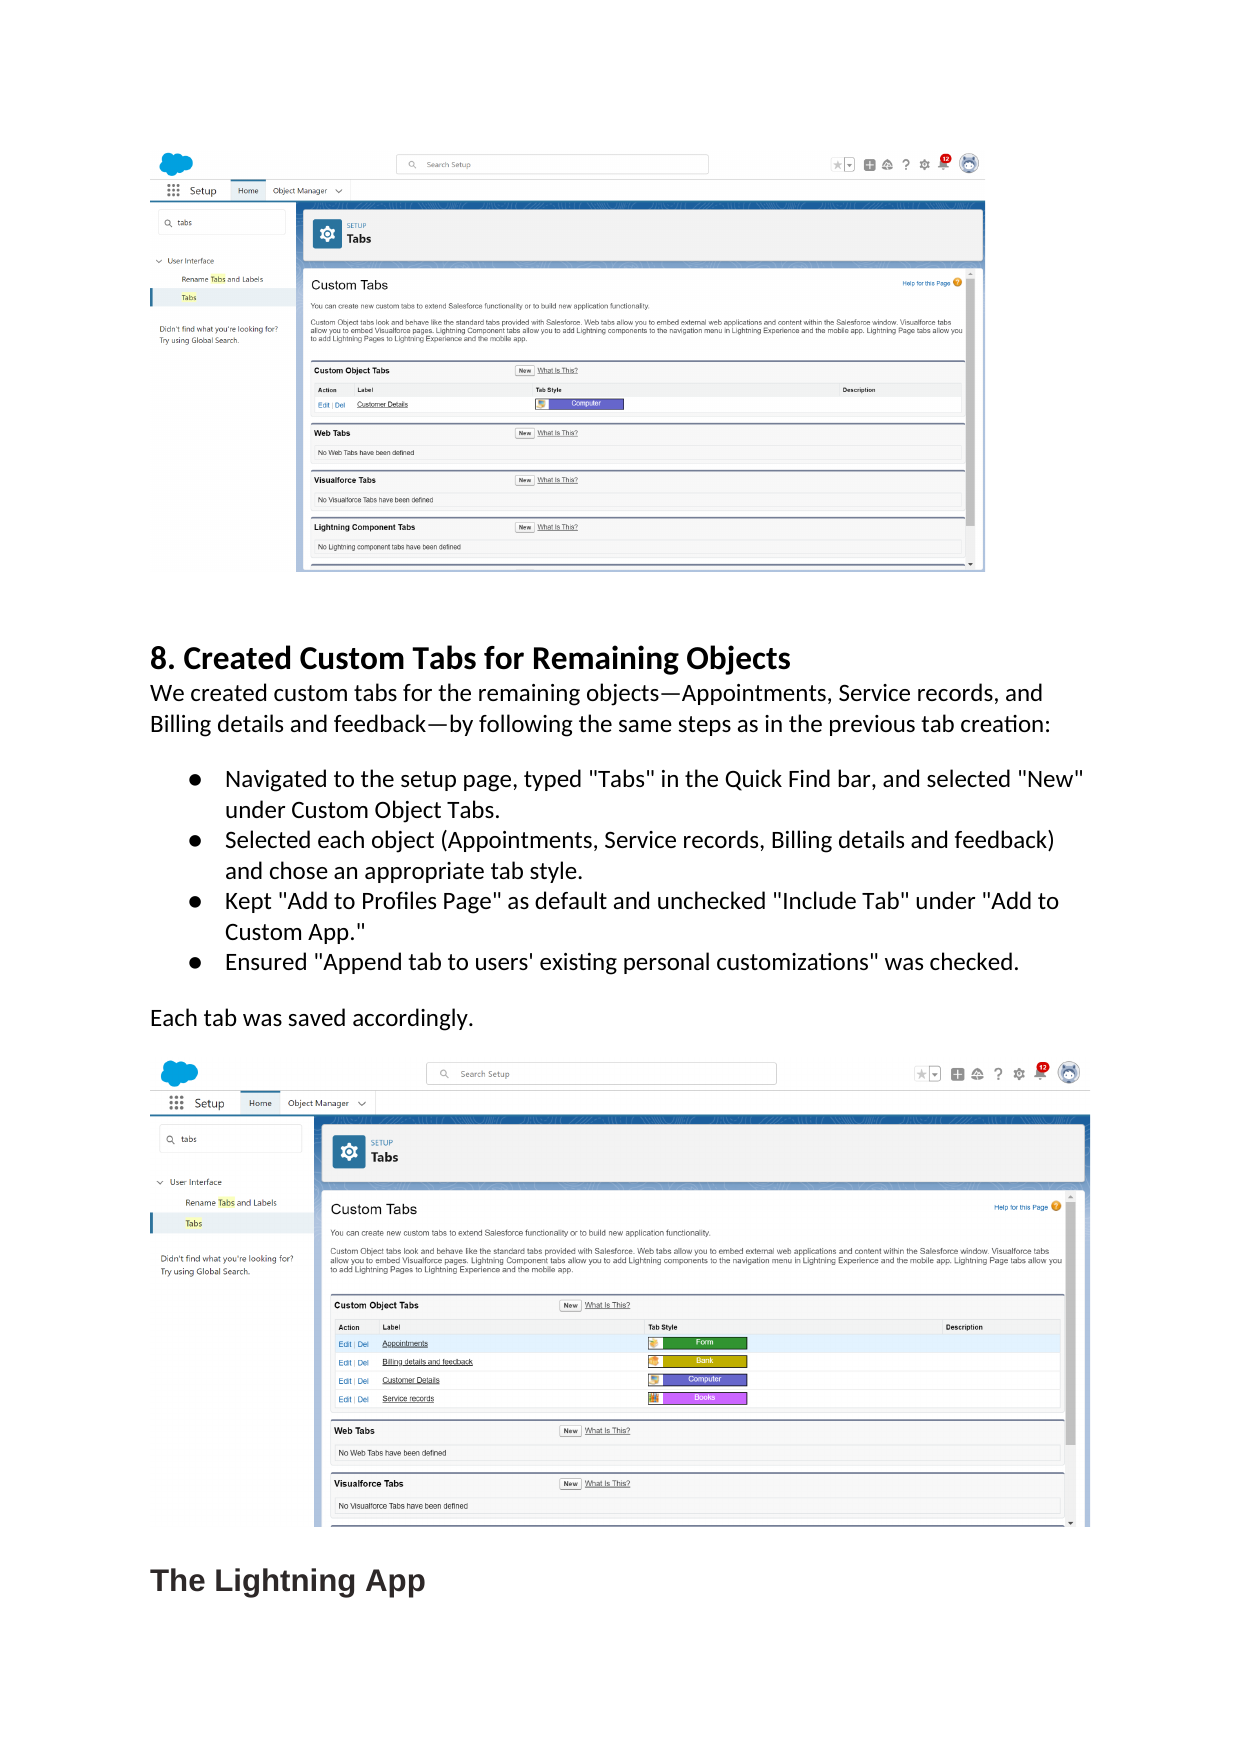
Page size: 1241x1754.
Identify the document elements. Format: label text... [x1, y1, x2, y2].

text 8. Created Custom Tabs for Remaining Objects We created custom tabs for the remaining objects—Appointments, Service records, and Billing details and feedback—by following the same steps as in the previous tab creation: [150, 637, 1090, 738]
picture [150, 150, 986, 572]
picture [150, 1057, 1091, 1527]
list Ensured "Append tab to users' existing personal customizations" was checked. [187, 947, 1090, 977]
list Kept "Add to Profiles Page" as default and unchecked "Include Tab" under "Add to Custom App." [187, 886, 1090, 947]
list Navigated to the setup page, typed "Tabs" in the Quick Find bar, and selected "New" under Custom Object Tabs. [187, 763, 1090, 824]
text Each tab was saved accordingly. [150, 1002, 1090, 1033]
subtitle The Lightning App [150, 1562, 1090, 1598]
list Selected each object (Appointments, Service records, Billing details and feedback) and chose an appropriate tab style. [187, 824, 1090, 886]
